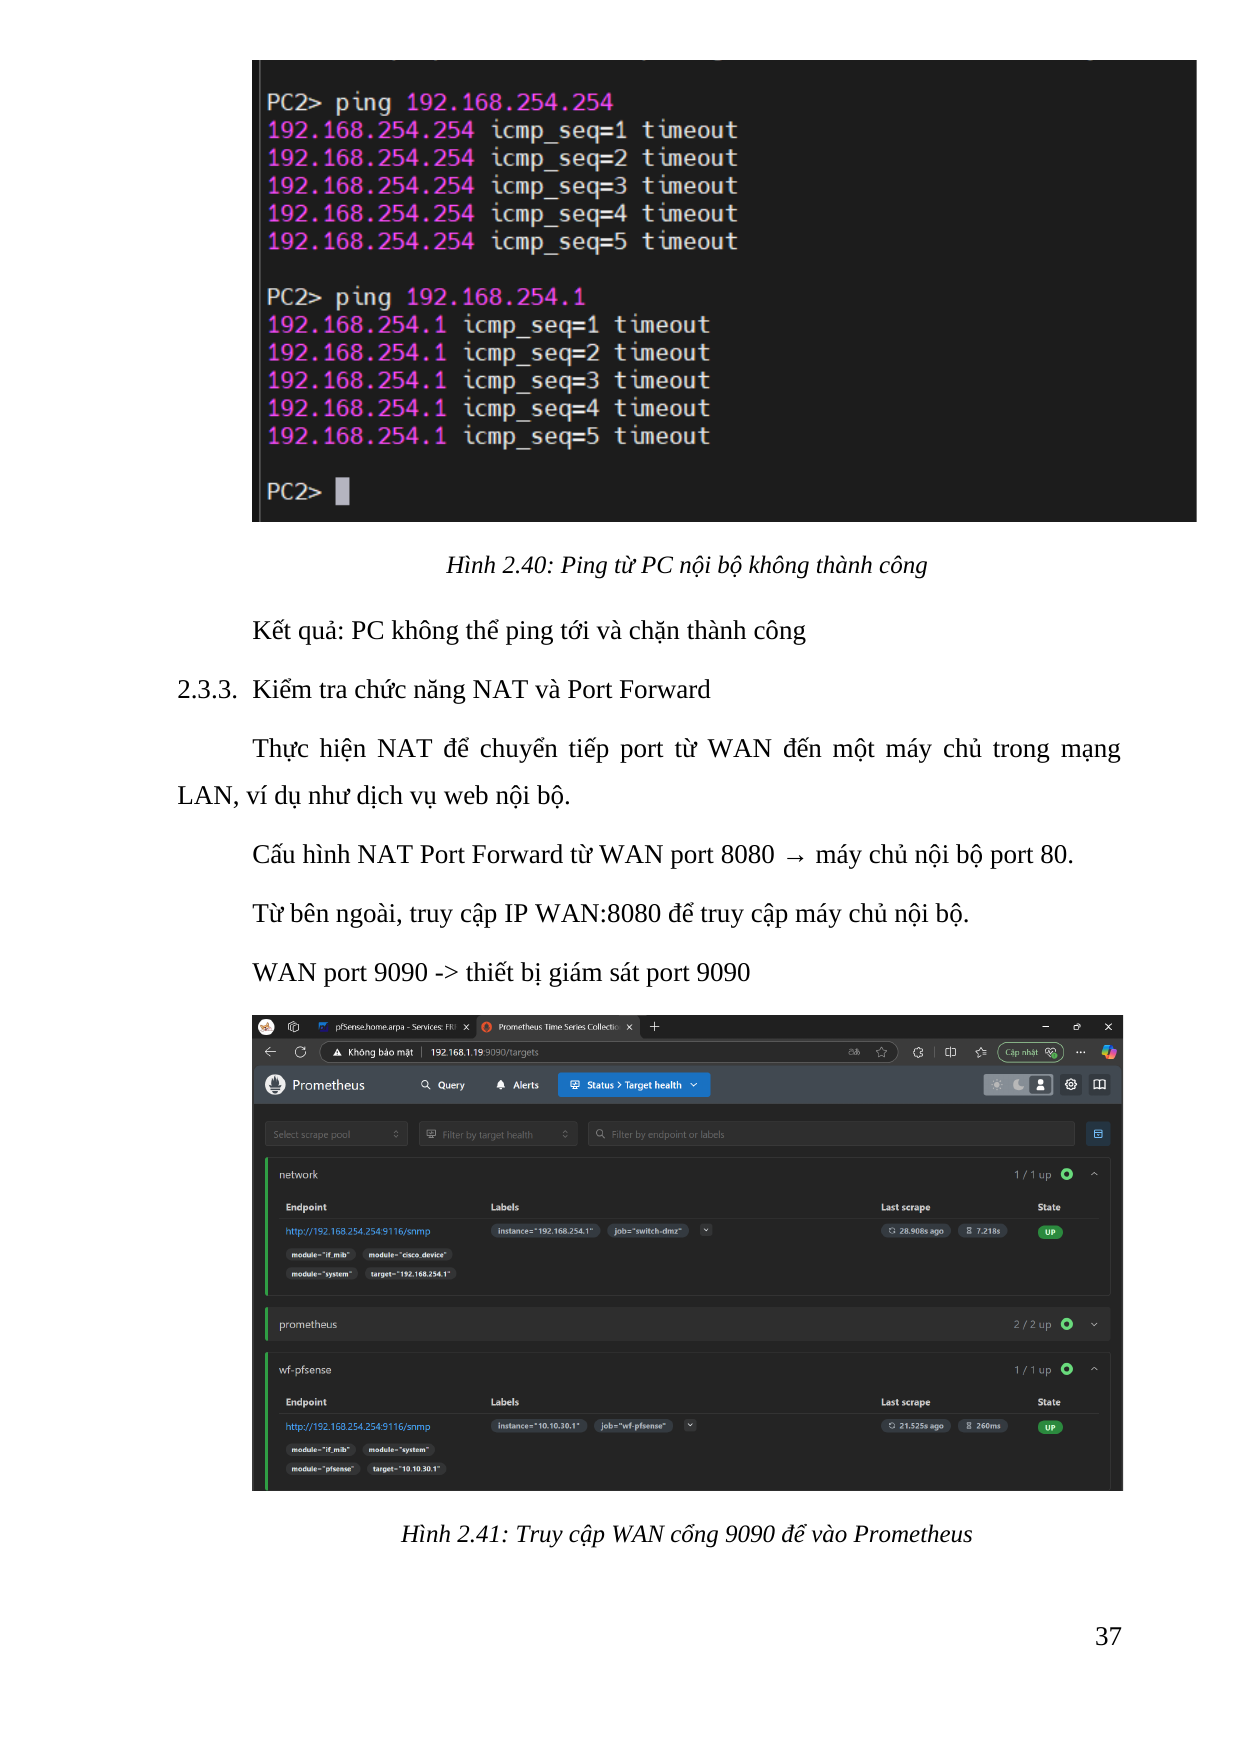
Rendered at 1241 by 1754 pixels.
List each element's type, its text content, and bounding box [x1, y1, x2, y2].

picture [252, 1015, 1124, 1491]
subtitle Kiểm tra chức năng NAT và Port Forward [177, 673, 1122, 704]
text Cấu hình NAT Port Forward từ WAN port 8080 → máy chủ nội bộ port 80. [177, 838, 1122, 869]
text Từ bên ngoài, truy cập IP WAN:8080 để truy cập máy chủ nội bộ. [177, 897, 1122, 928]
text Kết quả: PC không thể ping tới và chặn thành công [177, 614, 1122, 645]
text Thực hiện NAT để chuyển tiếp port từ WAN đến một máy chủ trong mạng LAN, ví dụ như dịch vụ web nội bộ. [177, 732, 1122, 810]
text WAN port 9090 -> thiết bị giám sát port 9090 [177, 956, 1122, 987]
picture [252, 60, 1197, 522]
